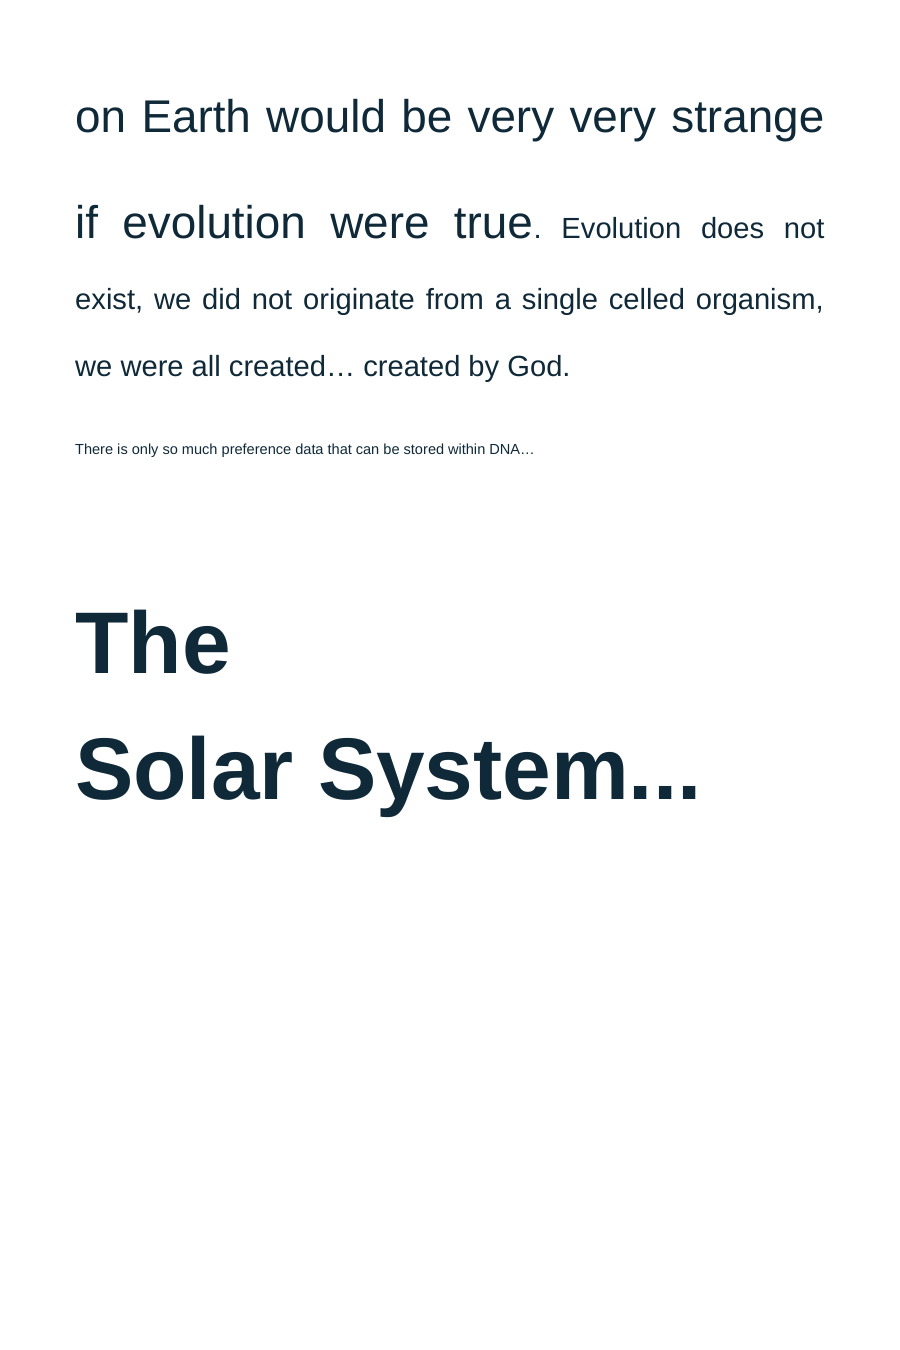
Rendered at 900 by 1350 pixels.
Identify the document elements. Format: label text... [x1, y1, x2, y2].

text The [75, 591, 825, 692]
text Solar System... [75, 717, 825, 818]
text There is only so much preference data that can be stored within DNA… [75, 441, 825, 458]
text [75, 90, 825, 382]
